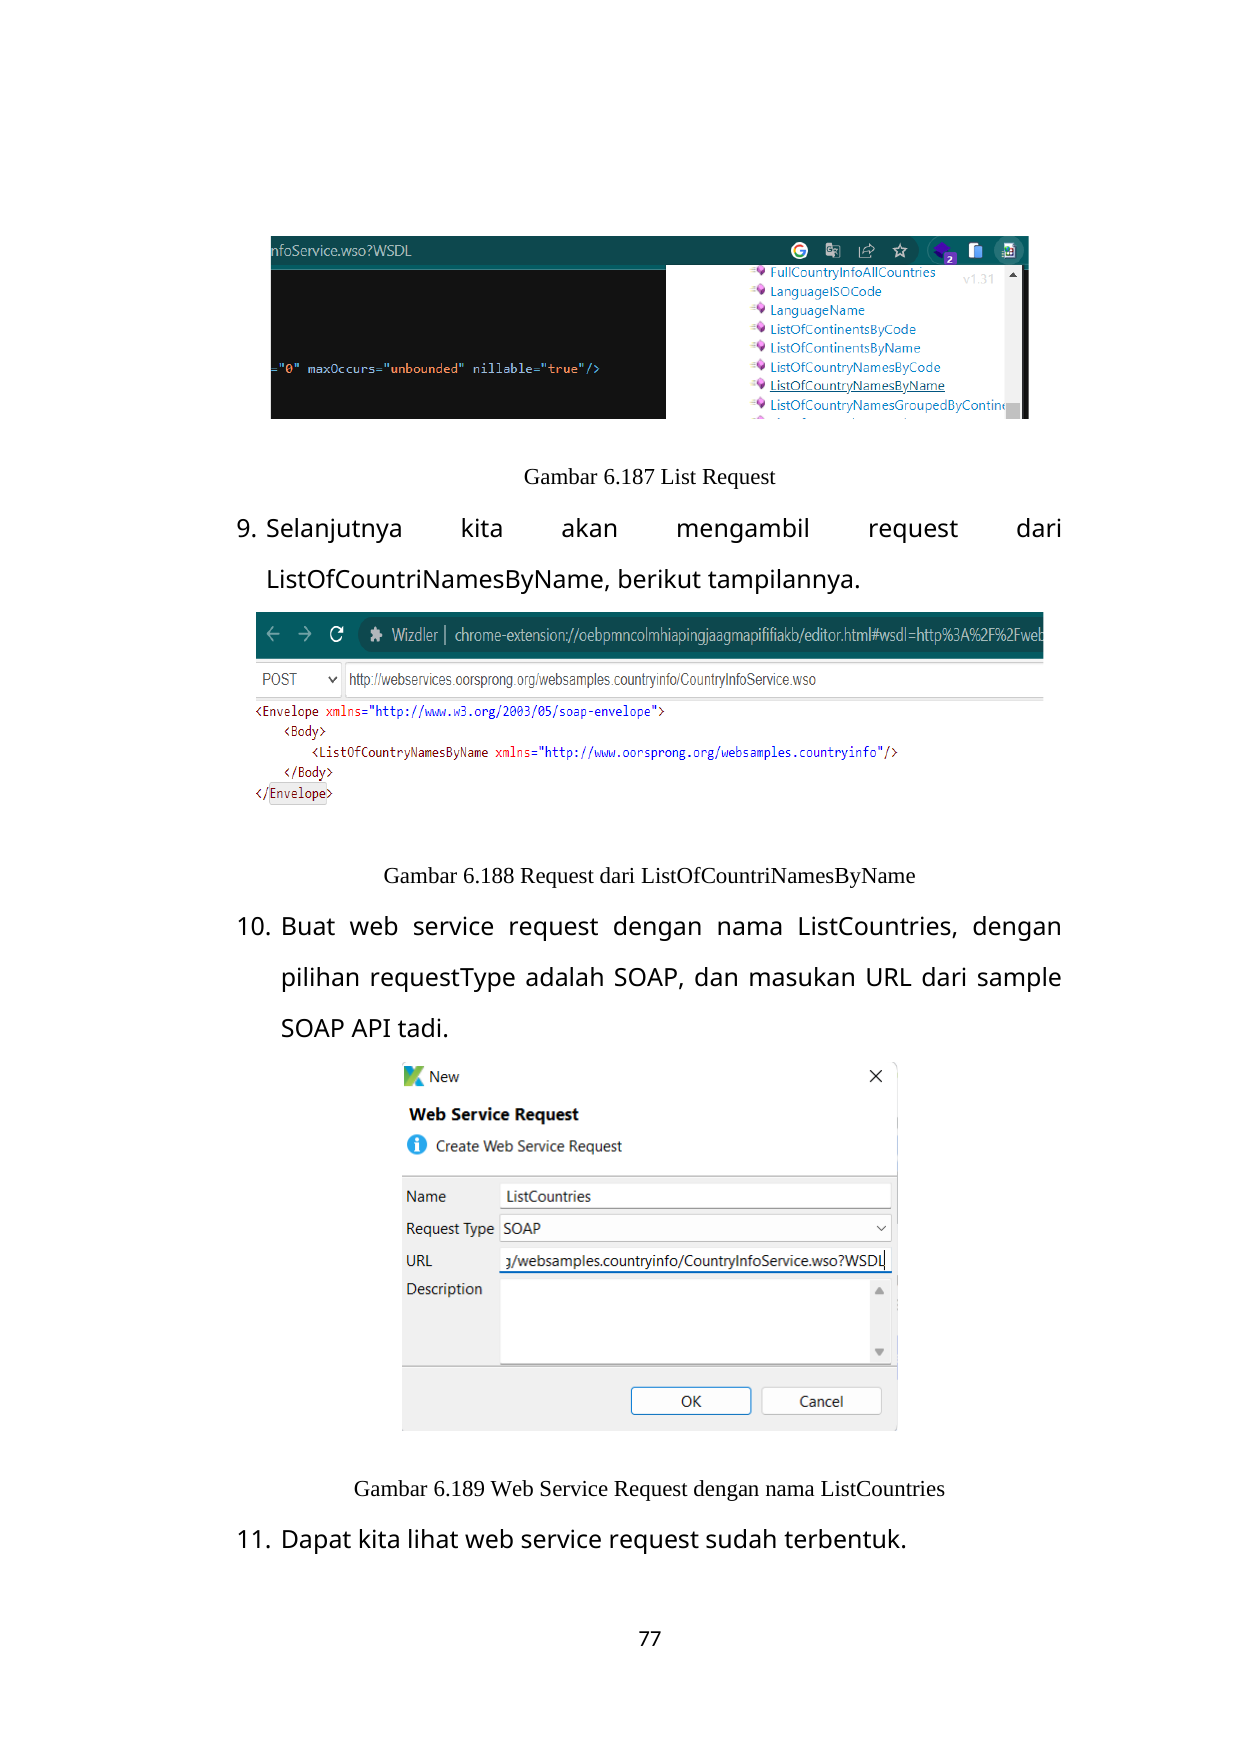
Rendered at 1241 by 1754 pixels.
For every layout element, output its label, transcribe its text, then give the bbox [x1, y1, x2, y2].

list Dapat kita lihat web service request sudah terbentuk. [236, 1522, 1063, 1556]
list Buat web service request dengan nama ListCountries, dengan pilihan requestType adalah SOAP, dan masukan URL dari sample SOAP API tadi. [236, 909, 1063, 1045]
picture [402, 1062, 898, 1431]
list Selanjutnya kita akan mengambil request dari ListOfCountriNamesByName, berikut tampilannya. [236, 510, 1063, 595]
picture [270, 236, 1029, 419]
picture [256, 612, 1044, 817]
